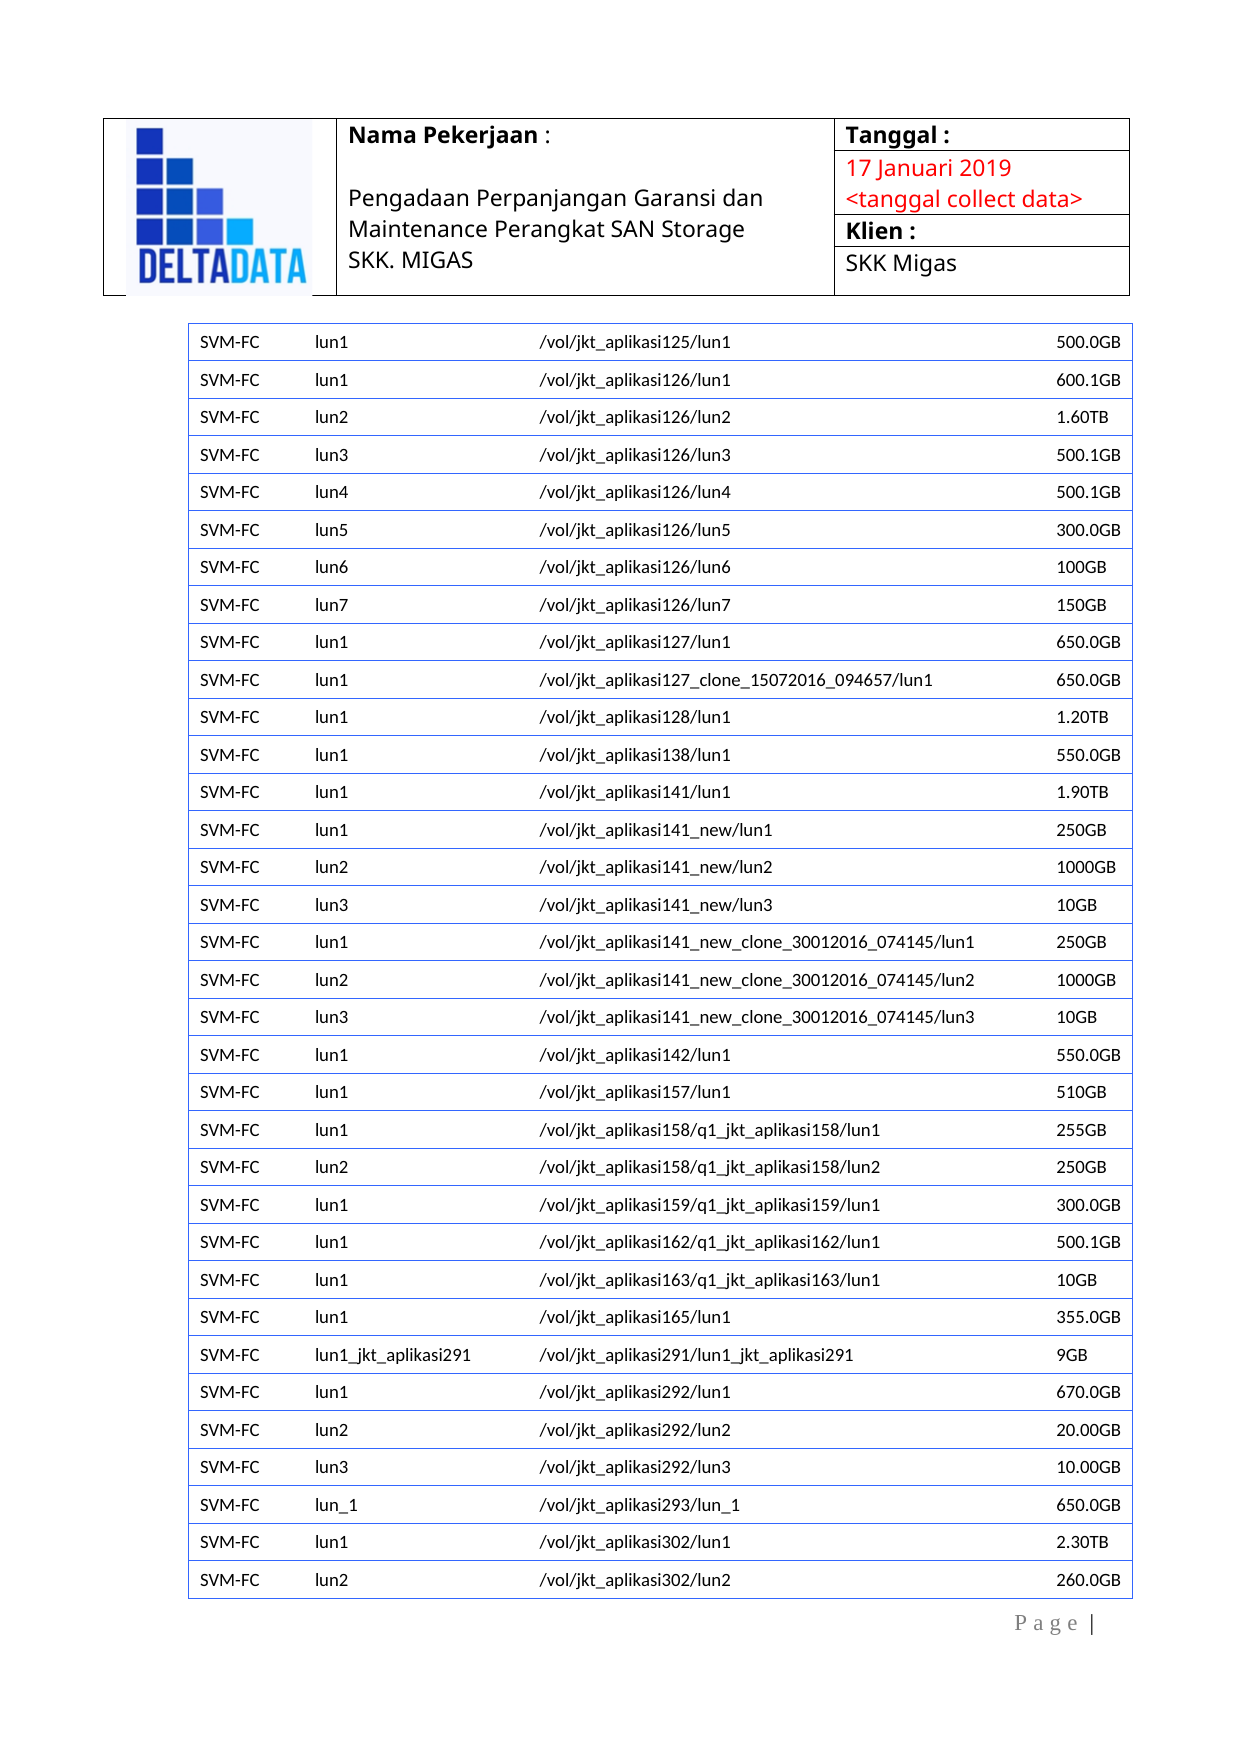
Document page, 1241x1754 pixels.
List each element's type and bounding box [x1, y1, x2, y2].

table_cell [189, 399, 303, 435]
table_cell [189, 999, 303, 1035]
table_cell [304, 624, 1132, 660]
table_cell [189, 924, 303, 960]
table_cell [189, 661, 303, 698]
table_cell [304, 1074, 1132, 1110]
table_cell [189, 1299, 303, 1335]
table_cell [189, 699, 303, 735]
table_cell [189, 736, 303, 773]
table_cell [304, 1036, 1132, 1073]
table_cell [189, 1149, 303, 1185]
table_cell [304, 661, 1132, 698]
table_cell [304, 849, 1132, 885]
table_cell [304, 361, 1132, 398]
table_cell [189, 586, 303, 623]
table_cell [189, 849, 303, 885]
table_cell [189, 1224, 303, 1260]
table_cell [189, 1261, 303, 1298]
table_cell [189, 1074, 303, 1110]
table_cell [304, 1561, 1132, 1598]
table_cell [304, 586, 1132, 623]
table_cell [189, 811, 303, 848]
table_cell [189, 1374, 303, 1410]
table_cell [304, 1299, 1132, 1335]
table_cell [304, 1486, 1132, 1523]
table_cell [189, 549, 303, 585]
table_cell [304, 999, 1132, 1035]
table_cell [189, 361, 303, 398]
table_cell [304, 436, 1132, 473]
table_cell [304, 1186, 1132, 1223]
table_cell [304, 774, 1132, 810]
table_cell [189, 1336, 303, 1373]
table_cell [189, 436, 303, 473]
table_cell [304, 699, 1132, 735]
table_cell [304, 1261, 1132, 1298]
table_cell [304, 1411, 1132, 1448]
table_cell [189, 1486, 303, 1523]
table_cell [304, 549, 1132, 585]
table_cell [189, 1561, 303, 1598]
picture [126, 119, 313, 296]
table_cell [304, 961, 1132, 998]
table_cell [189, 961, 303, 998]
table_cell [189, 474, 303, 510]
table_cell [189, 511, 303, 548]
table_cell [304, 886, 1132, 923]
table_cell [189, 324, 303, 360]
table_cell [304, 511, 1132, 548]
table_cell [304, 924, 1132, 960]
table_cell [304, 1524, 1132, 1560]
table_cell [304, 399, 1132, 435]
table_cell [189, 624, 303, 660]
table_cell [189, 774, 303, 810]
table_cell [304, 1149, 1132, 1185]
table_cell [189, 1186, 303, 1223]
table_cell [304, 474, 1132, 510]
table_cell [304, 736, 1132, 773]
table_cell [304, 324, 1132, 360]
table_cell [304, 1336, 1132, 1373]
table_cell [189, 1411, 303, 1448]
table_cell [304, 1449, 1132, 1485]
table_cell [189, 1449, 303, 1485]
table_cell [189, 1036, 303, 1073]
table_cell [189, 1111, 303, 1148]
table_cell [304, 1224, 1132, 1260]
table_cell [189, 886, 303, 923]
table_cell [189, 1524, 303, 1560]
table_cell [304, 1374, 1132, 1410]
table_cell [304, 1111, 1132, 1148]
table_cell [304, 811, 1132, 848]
